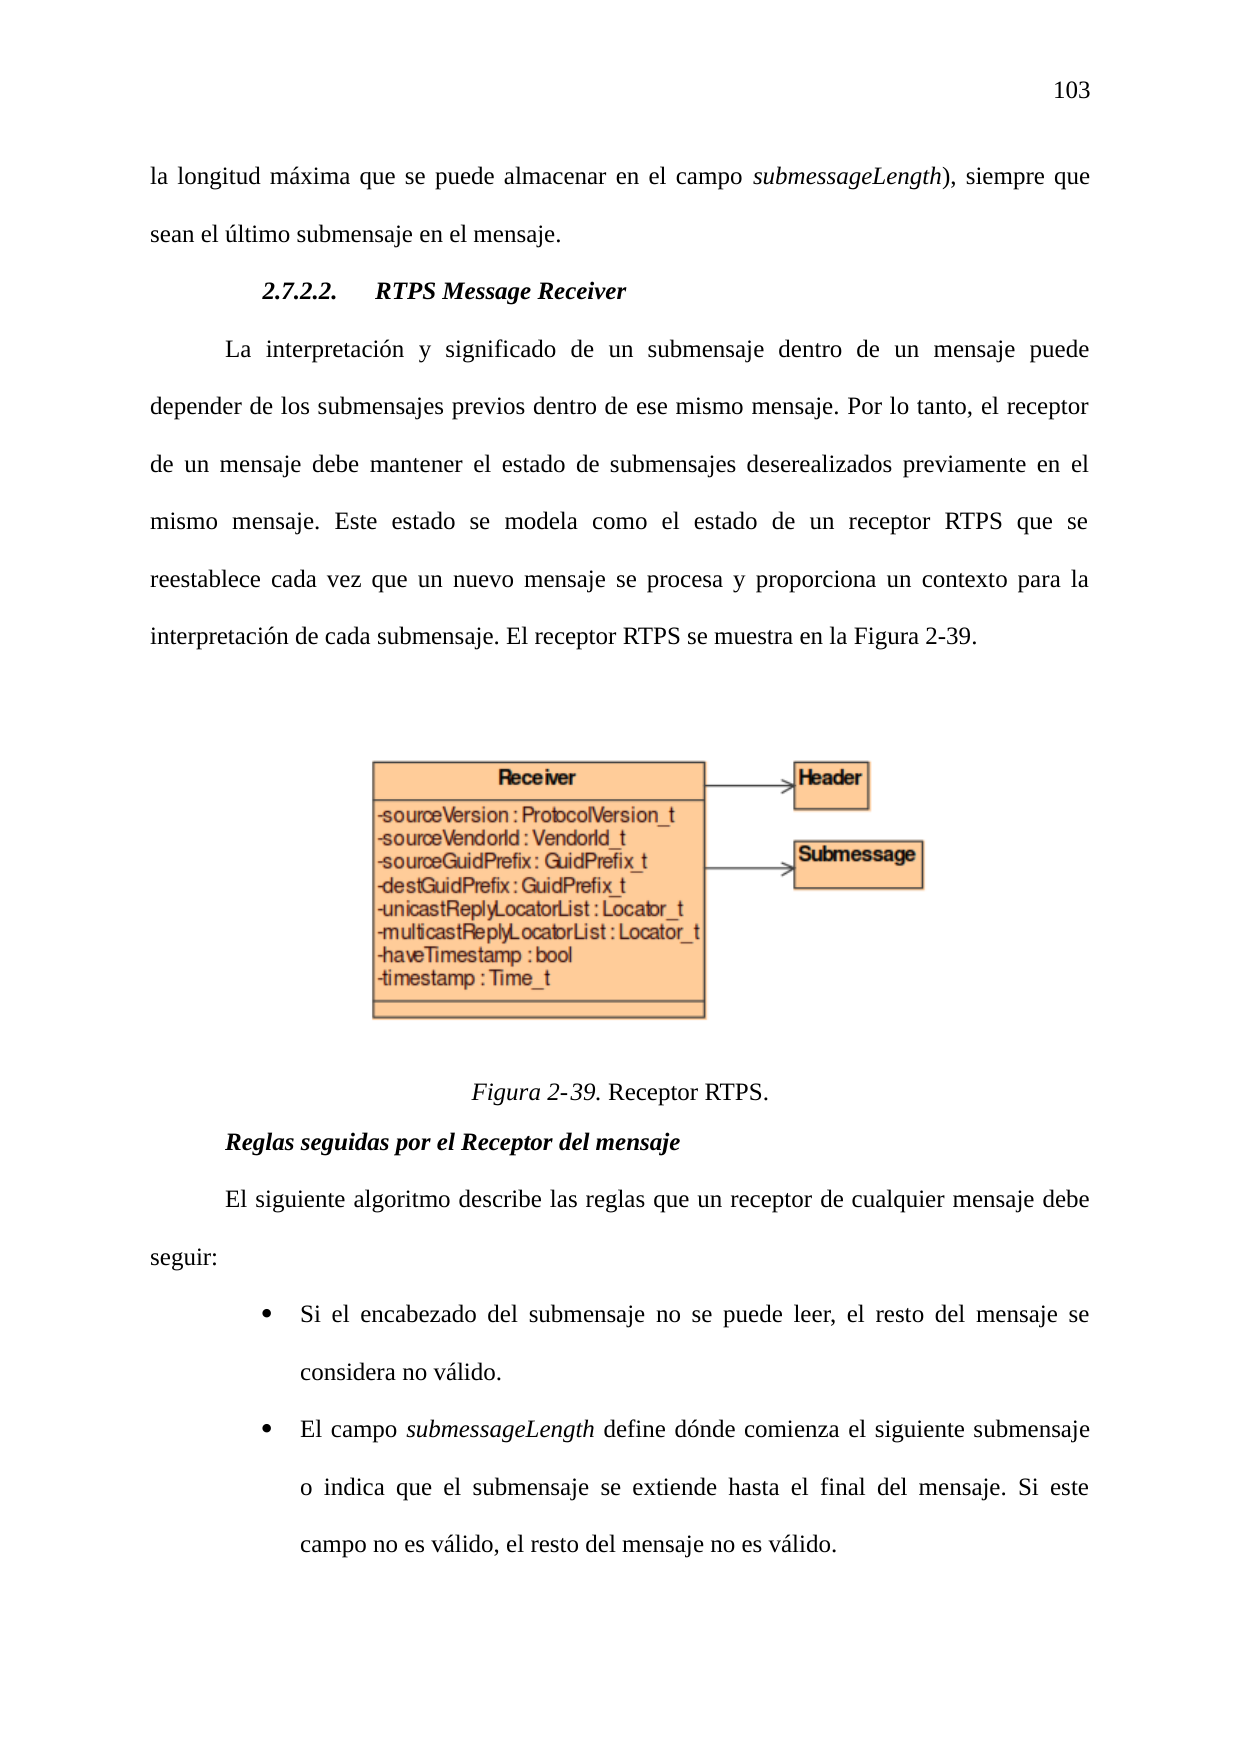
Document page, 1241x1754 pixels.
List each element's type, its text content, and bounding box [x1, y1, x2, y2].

subtitle Reglas seguidas por el Receptor del mensaje [150, 1127, 1090, 1156]
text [150, 161, 1090, 247]
text El siguiente algoritmo describe las reglas que un receptor de cualquier mensaje debe seguir: [150, 1184, 1090, 1271]
list El campo submessageLength define dónde comienza el siguiente submensaje o indica que el submensaje se extiende hasta el final del mensaje. Si este campo no es válido, el resto del mensaje no es válido. [262, 1414, 1090, 1558]
subtitle RTPS Message Receiver [262, 276, 1090, 305]
list Si el encabezado del submensaje no se puede leer, el resto del mensaje se considera no válido. [262, 1299, 1090, 1386]
